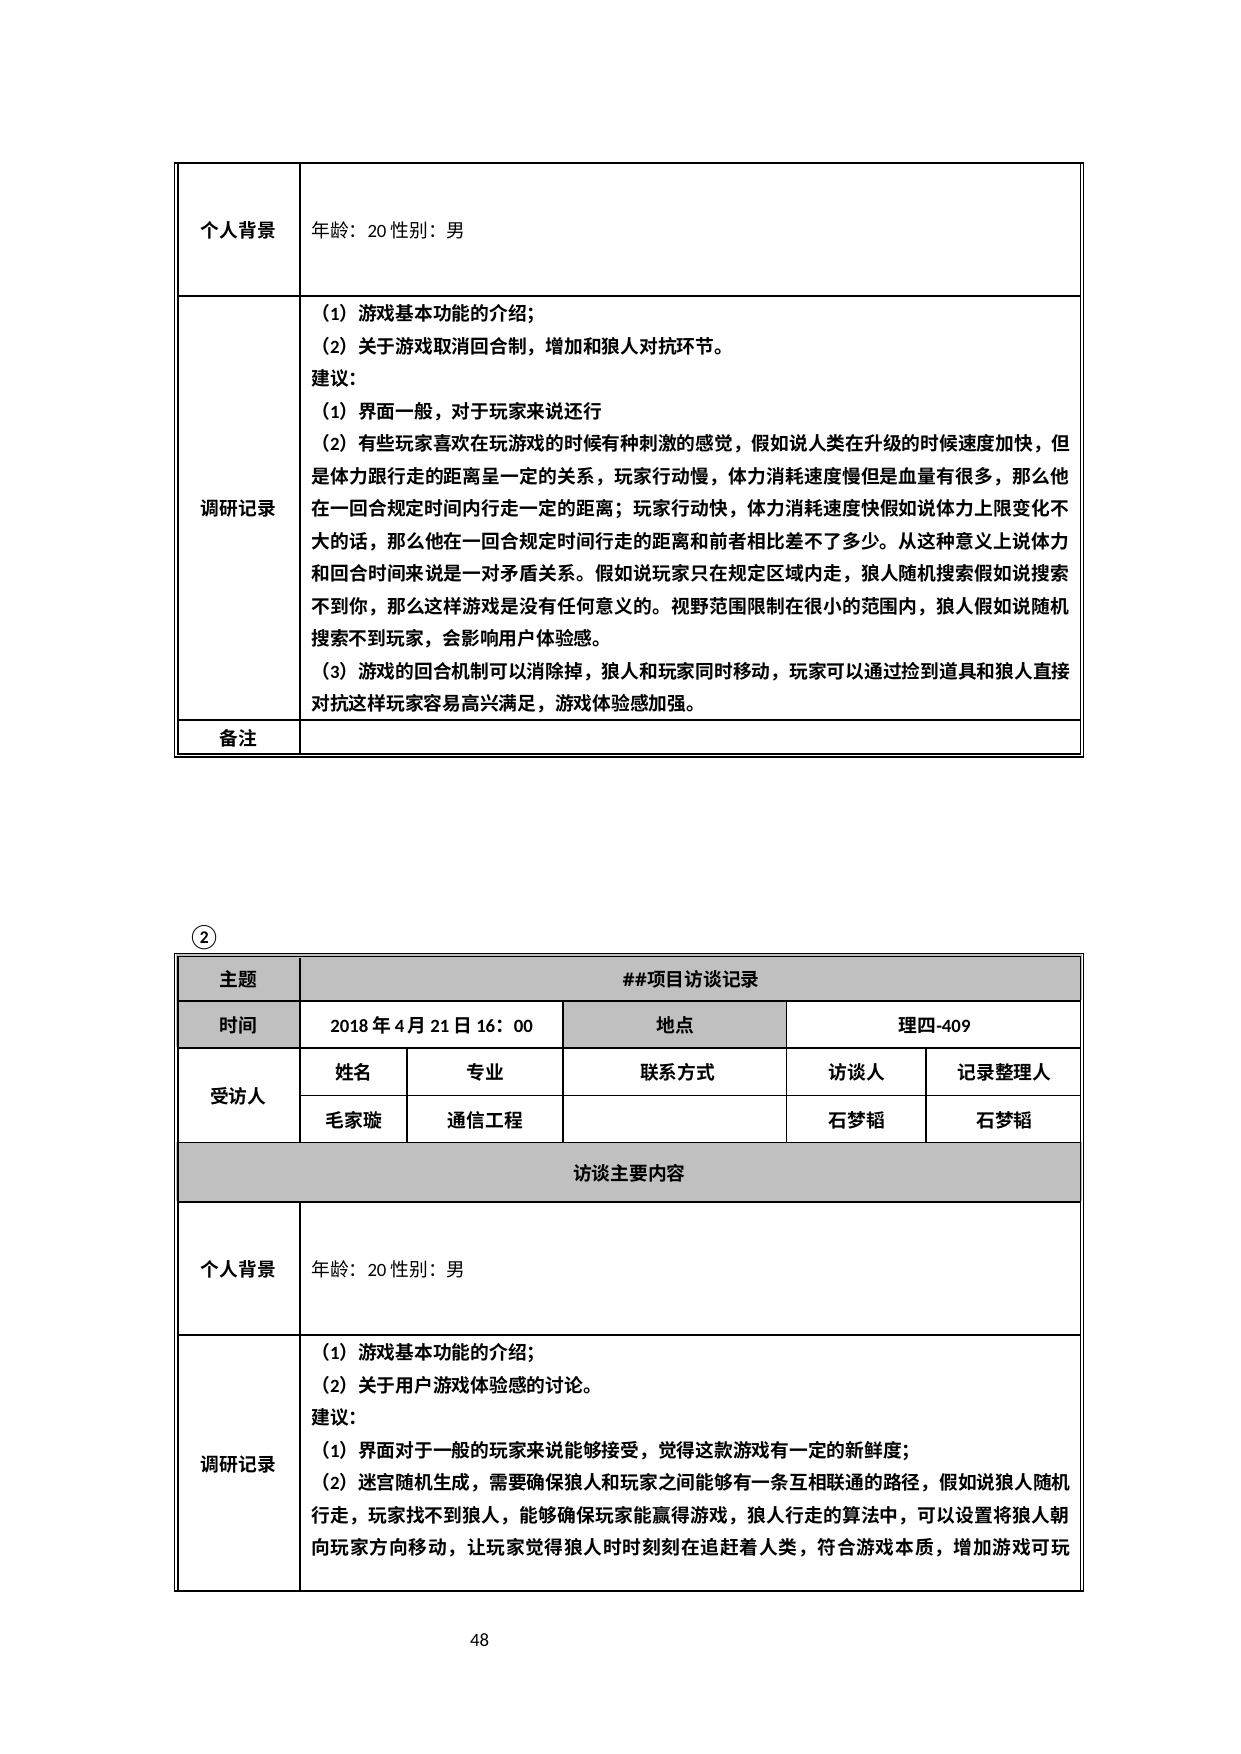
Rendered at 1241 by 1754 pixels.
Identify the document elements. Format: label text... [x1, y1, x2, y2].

table_cell 理四-409 [787, 1002, 1080, 1047]
text ② [187, 920, 1053, 953]
table_cell 通信工程 [408, 1096, 562, 1142]
table_cell [301, 721, 1080, 753]
table_cell （1）游戏基本功能的介绍； （2）关于游戏取消回合制，增加和狼人对抗环节。 建议： （1）界面一般，对于玩家来说还行 （2）有些玩家喜欢在玩游戏的时候有种刺激的感觉，假如说人类在升级的时候速度加快，但是体力跟行走的距离呈一定的关系，玩家行动慢，体力消耗速度慢但是血量有很多，那么他在一回合规定时间内行走一定的距离；玩家行动快，体力消耗速度快假如说体力上限变化不大的话，那么他在一回合规定时间行走的距离和前者相比差不了多少。从这种意义上说体力和回合时间来说是一对矛盾关系。假如说玩家只在规定区域内走，狼人随机搜索假如说搜索不到你，那么这样游戏是没有任何意义的。视野范围限制在很小的范围内，狼人假如说随机搜索不到玩家，会影响用户体验感。 （3）游戏的回合机制可以消除掉，狼人和玩家同时移动，玩家可以通过捡到道具和狼人直接对抗这样玩家容易高兴满足，游戏体验感加强。 [301, 297, 1080, 719]
table_cell 个人背景 [179, 164, 299, 295]
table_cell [301, 1336, 1080, 1590]
table_cell 地点 [564, 1002, 786, 1047]
table_cell 受访人 [179, 1049, 299, 1142]
table_cell 专业 [408, 1049, 562, 1094]
table_cell 年龄：20 性别：男 [301, 164, 1080, 295]
table_cell 2018年4月21日 16：00 [301, 1002, 562, 1047]
table_cell 个人背景 [179, 1203, 299, 1334]
table_cell 姓名 [301, 1049, 406, 1094]
table_cell 备注 [179, 721, 299, 753]
table_cell [564, 1096, 786, 1142]
table_cell 访谈人 [787, 1049, 925, 1094]
table_cell 联系方式 [564, 1049, 786, 1094]
table_cell 调研记录 [179, 297, 299, 719]
table_cell 石梦韬 [787, 1096, 925, 1142]
table_header ##项目访谈记录 [301, 957, 1080, 1000]
table_cell 毛家璇 [301, 1096, 406, 1142]
table_cell 年龄：20 性别：男 [301, 1203, 1080, 1334]
table_cell 石梦韬 [927, 1096, 1080, 1142]
table_cell 访谈主要内容 [179, 1143, 1080, 1201]
table_cell 时间 [179, 1002, 299, 1047]
table_header 主题 [179, 957, 300, 1000]
table_cell 调研记录 [179, 1336, 299, 1590]
table_cell 记录整理人 [927, 1049, 1080, 1094]
